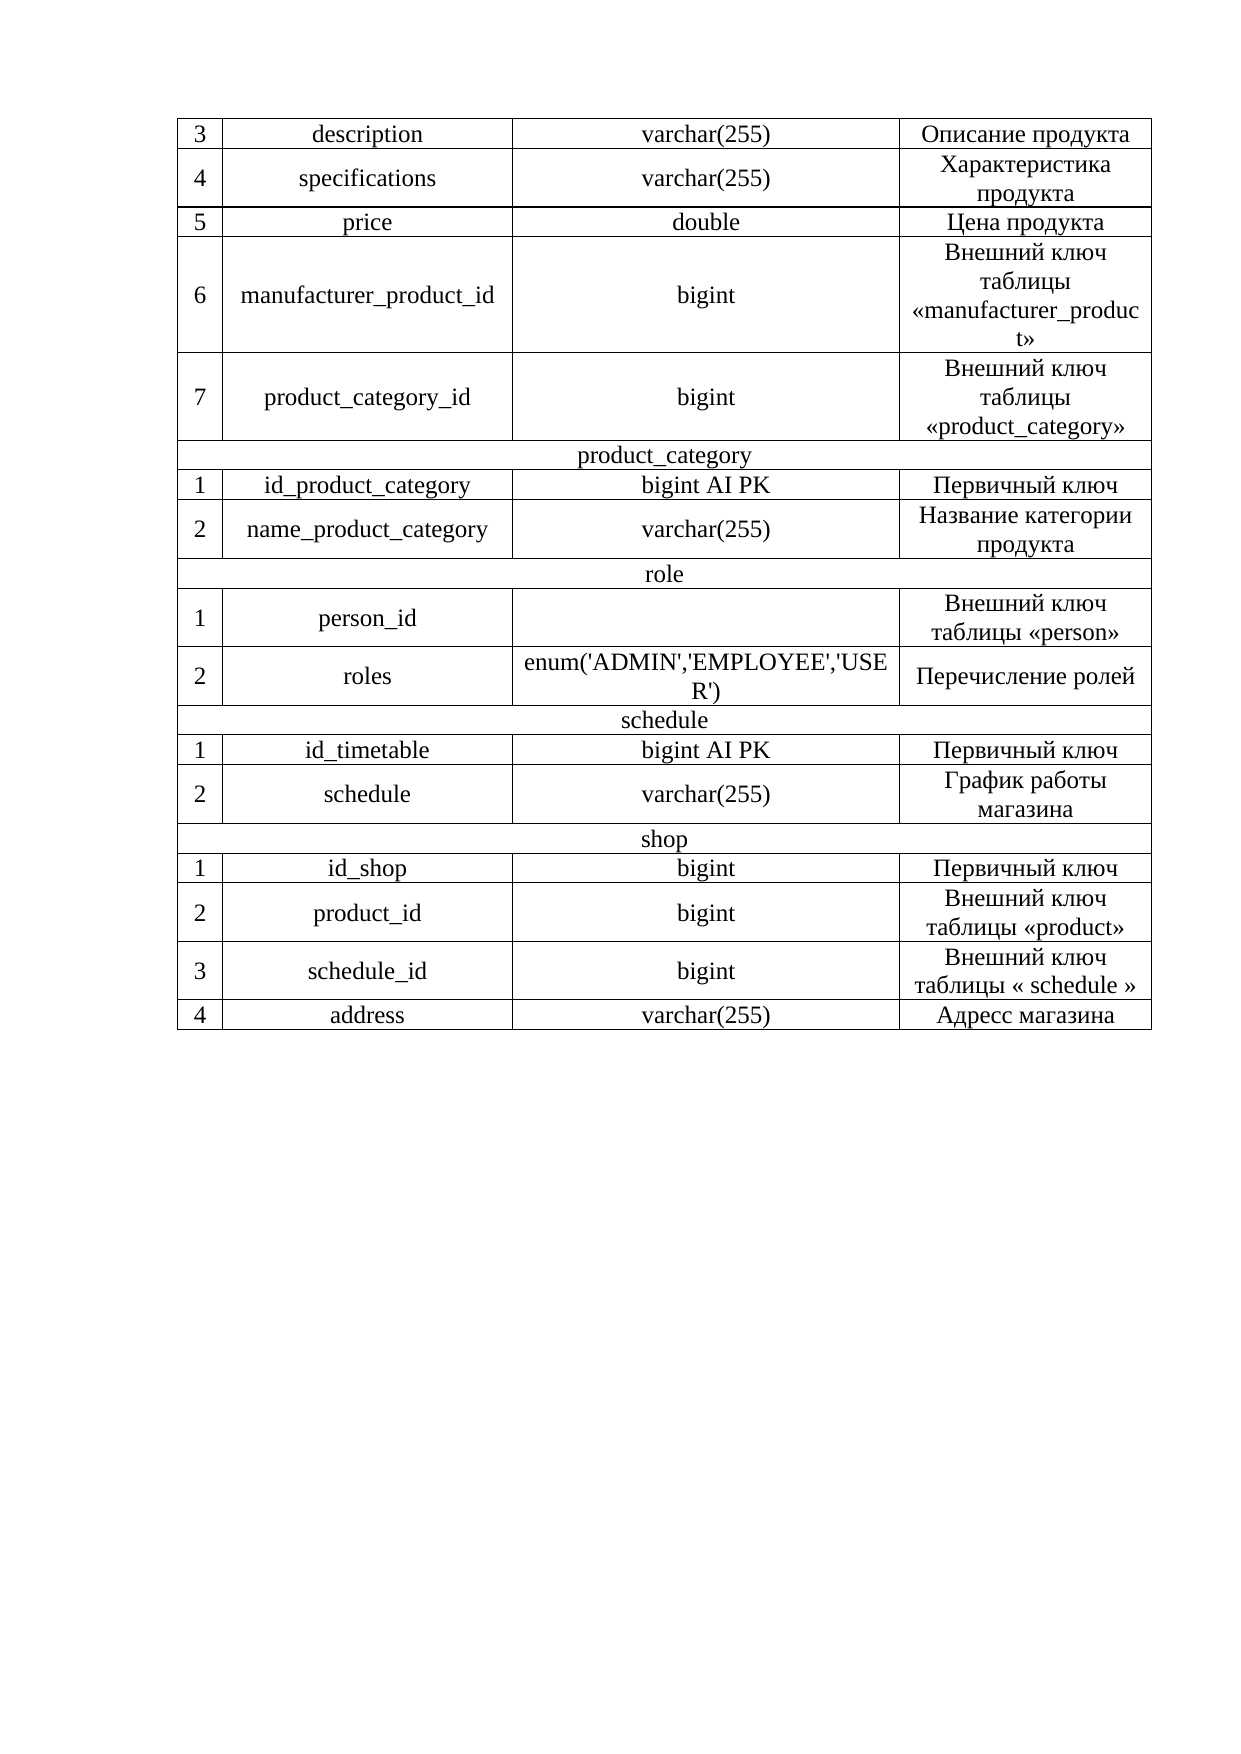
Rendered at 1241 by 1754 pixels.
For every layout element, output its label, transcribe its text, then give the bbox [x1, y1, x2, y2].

table_cell bigint AI PK [513, 735, 899, 764]
table_cell schedule [223, 765, 512, 823]
table_cell 6 [178, 237, 222, 352]
table_cell person_id [223, 589, 512, 646]
table_cell bigint [513, 237, 899, 352]
table_cell price [223, 208, 512, 236]
table_cell id_shop [223, 854, 512, 882]
table_cell 2 [178, 500, 222, 558]
table_cell id_timetable [223, 735, 512, 764]
table_cell 7 [178, 353, 222, 439]
table_cell varchar(255) [513, 1000, 899, 1029]
table_cell manufacturer_product_id [223, 237, 512, 352]
table_cell specifications [223, 149, 512, 206]
table_cell 1 [178, 735, 222, 764]
table_cell Цена продукта [900, 208, 1151, 236]
table_cell id_product_category [223, 470, 512, 499]
table_cell bigint [513, 854, 899, 882]
table_cell 2 [178, 647, 222, 704]
table_cell Описание продукта [900, 119, 1151, 148]
table_cell Внешний ключ таблицы «person» [900, 589, 1151, 646]
table_cell Внешний ключ таблицы « schedule » [900, 942, 1151, 999]
table_cell role [178, 559, 1151, 587]
table_cell varchar(255) [513, 765, 899, 823]
table_cell Первичный ключ [900, 854, 1151, 882]
table_cell 1 [178, 470, 222, 499]
table_cell enum('ADMIN','EMPLOYEE','USER') [513, 647, 899, 704]
table_cell product_id [223, 883, 512, 941]
table_cell Внешний ключ таблицы «manufacturer_product» [900, 237, 1151, 352]
table_cell Первичный ключ [900, 470, 1151, 499]
table_cell Внешний ключ таблицы «product» [900, 883, 1151, 941]
table_cell Характеристика продукта [900, 149, 1151, 206]
table_cell description [223, 119, 512, 148]
table_cell Перечисление ролей [900, 647, 1151, 704]
table_cell [513, 589, 899, 646]
table_cell shop [178, 824, 1151, 852]
table_cell 1 [178, 854, 222, 882]
table_cell График работы магазина [900, 765, 1151, 823]
table_cell Внешний ключ таблицы «product_category» [900, 353, 1151, 439]
table_cell Первичный ключ [900, 735, 1151, 764]
table_cell 1 [178, 589, 222, 646]
table_cell 3 [178, 942, 222, 999]
table_cell Название категории продукта [900, 500, 1151, 558]
table_cell product_category [178, 441, 1151, 469]
table_cell 2 [178, 883, 222, 941]
table_cell name_product_category [223, 500, 512, 558]
table_cell 4 [178, 149, 222, 206]
table_cell 4 [178, 1000, 222, 1029]
table_cell varchar(255) [513, 119, 899, 148]
table_cell 2 [178, 765, 222, 823]
table_cell varchar(255) [513, 149, 899, 206]
table_cell bigint [513, 353, 899, 439]
table_cell schedule_id [223, 942, 512, 999]
table_cell 5 [178, 208, 222, 236]
table_cell roles [223, 647, 512, 704]
table_cell product_category_id [223, 353, 512, 439]
table_cell address [223, 1000, 512, 1029]
table_cell double [513, 208, 899, 236]
table_cell bigint AI PK [513, 470, 899, 499]
table_cell bigint [513, 942, 899, 999]
table_cell Адресс магазина [900, 1000, 1151, 1029]
table_cell 3 [178, 119, 222, 148]
table_cell schedule [178, 706, 1151, 734]
table_cell bigint [513, 883, 899, 941]
table_cell varchar(255) [513, 500, 899, 558]
